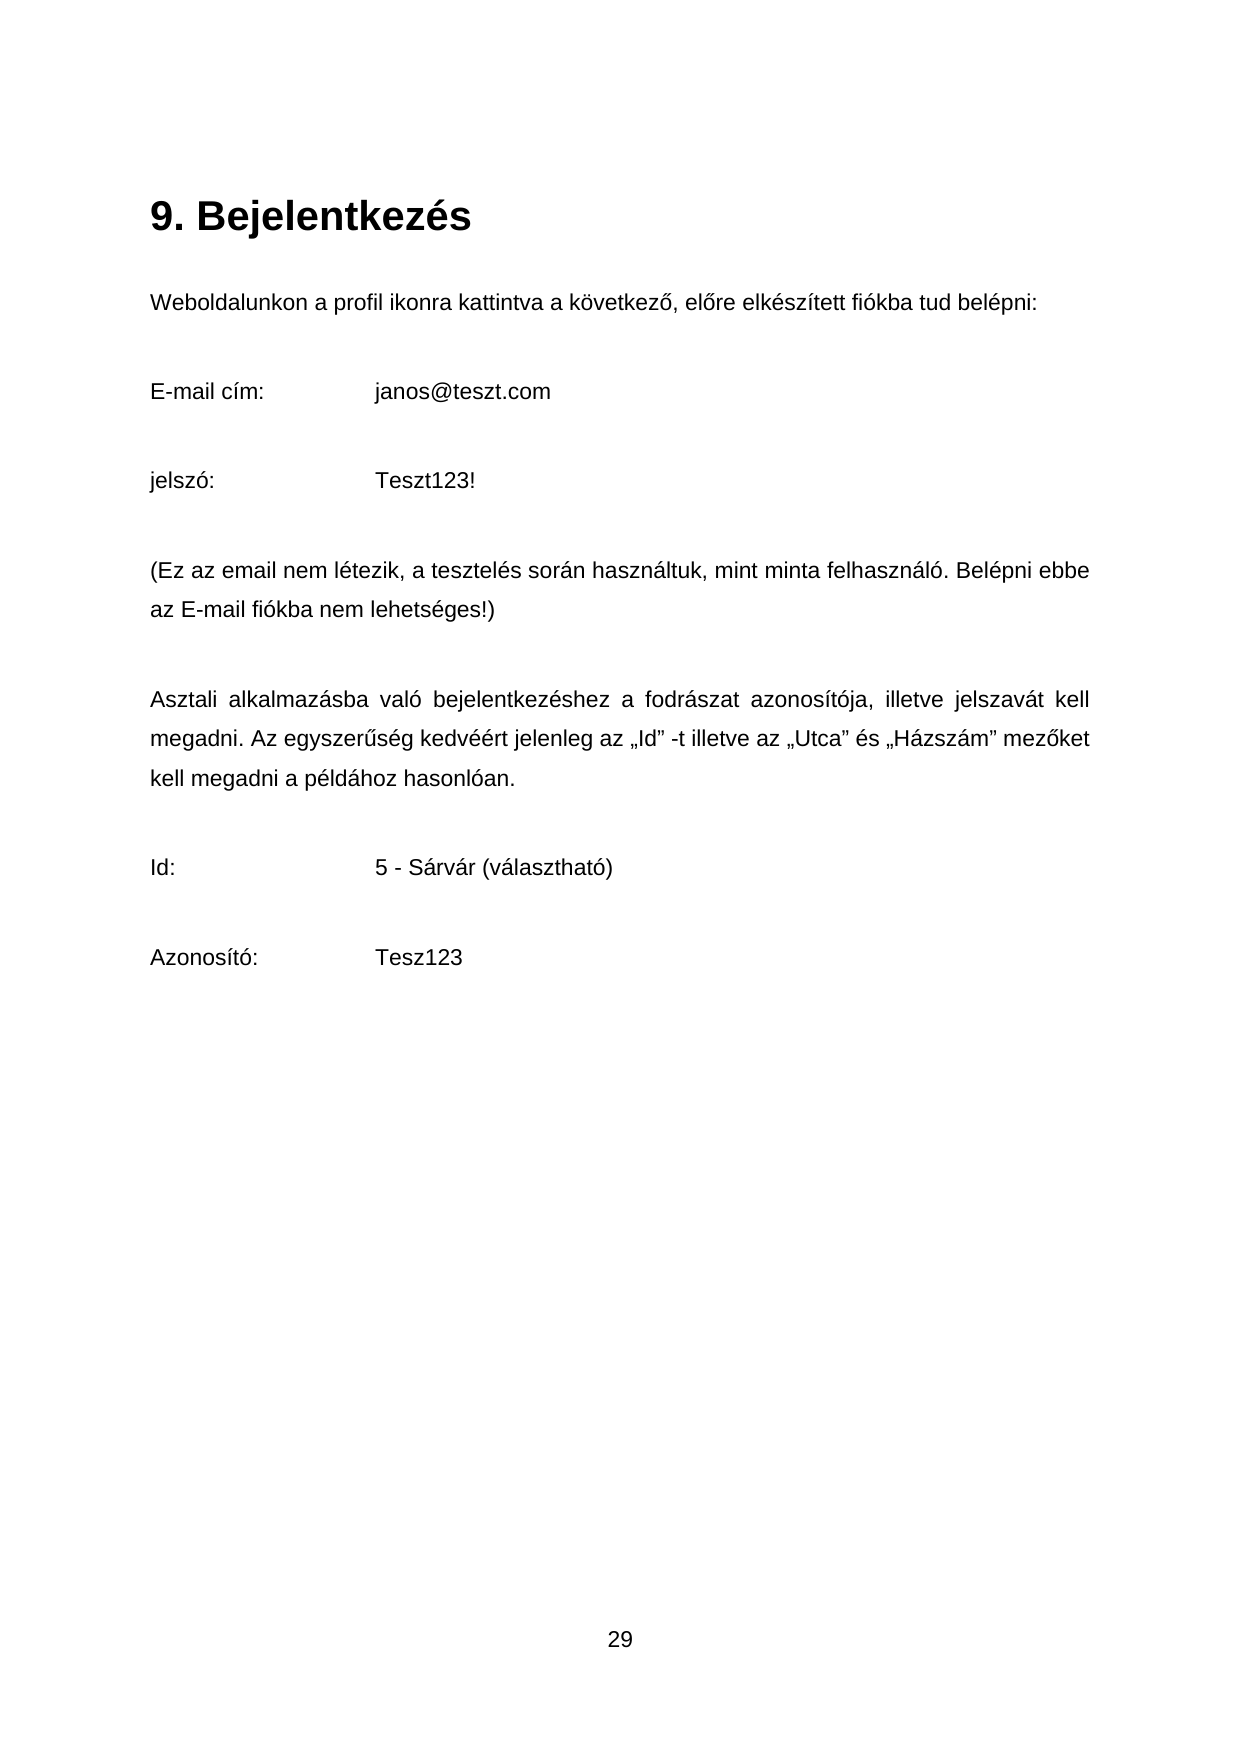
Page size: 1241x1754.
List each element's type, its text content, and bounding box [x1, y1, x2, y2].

subtitle 9. Bejelentkezés [150, 192, 1090, 239]
text Id: 5 - Sárvár (választható) [150, 854, 1090, 881]
text Azonosító: Tesz123 [150, 944, 1090, 970]
text Asztali alkalmazásba való bejelentkezéshez a fodrászat azonosítója, illetve jelszavát kell megadni. Az egyszerűség kedvéért jelenleg az „Id” -t illetve az „Utca” és „Házszám” mezőket kell megadni a példához hasonlóan. [150, 686, 1090, 791]
text jelszó: Teszt123! [150, 467, 1090, 494]
text E-mail cím: janos@teszt.com [150, 378, 1090, 404]
text (Ez az email nem létezik, a tesztelés során használtuk, mint minta felhasználó. Belépni ebbe az E-mail fiókba nem lehetséges!) [150, 557, 1090, 623]
text Weboldalunkon a profil ikonra kattintva a következő, előre elkészített fiókba tud belépni: [150, 288, 1090, 315]
